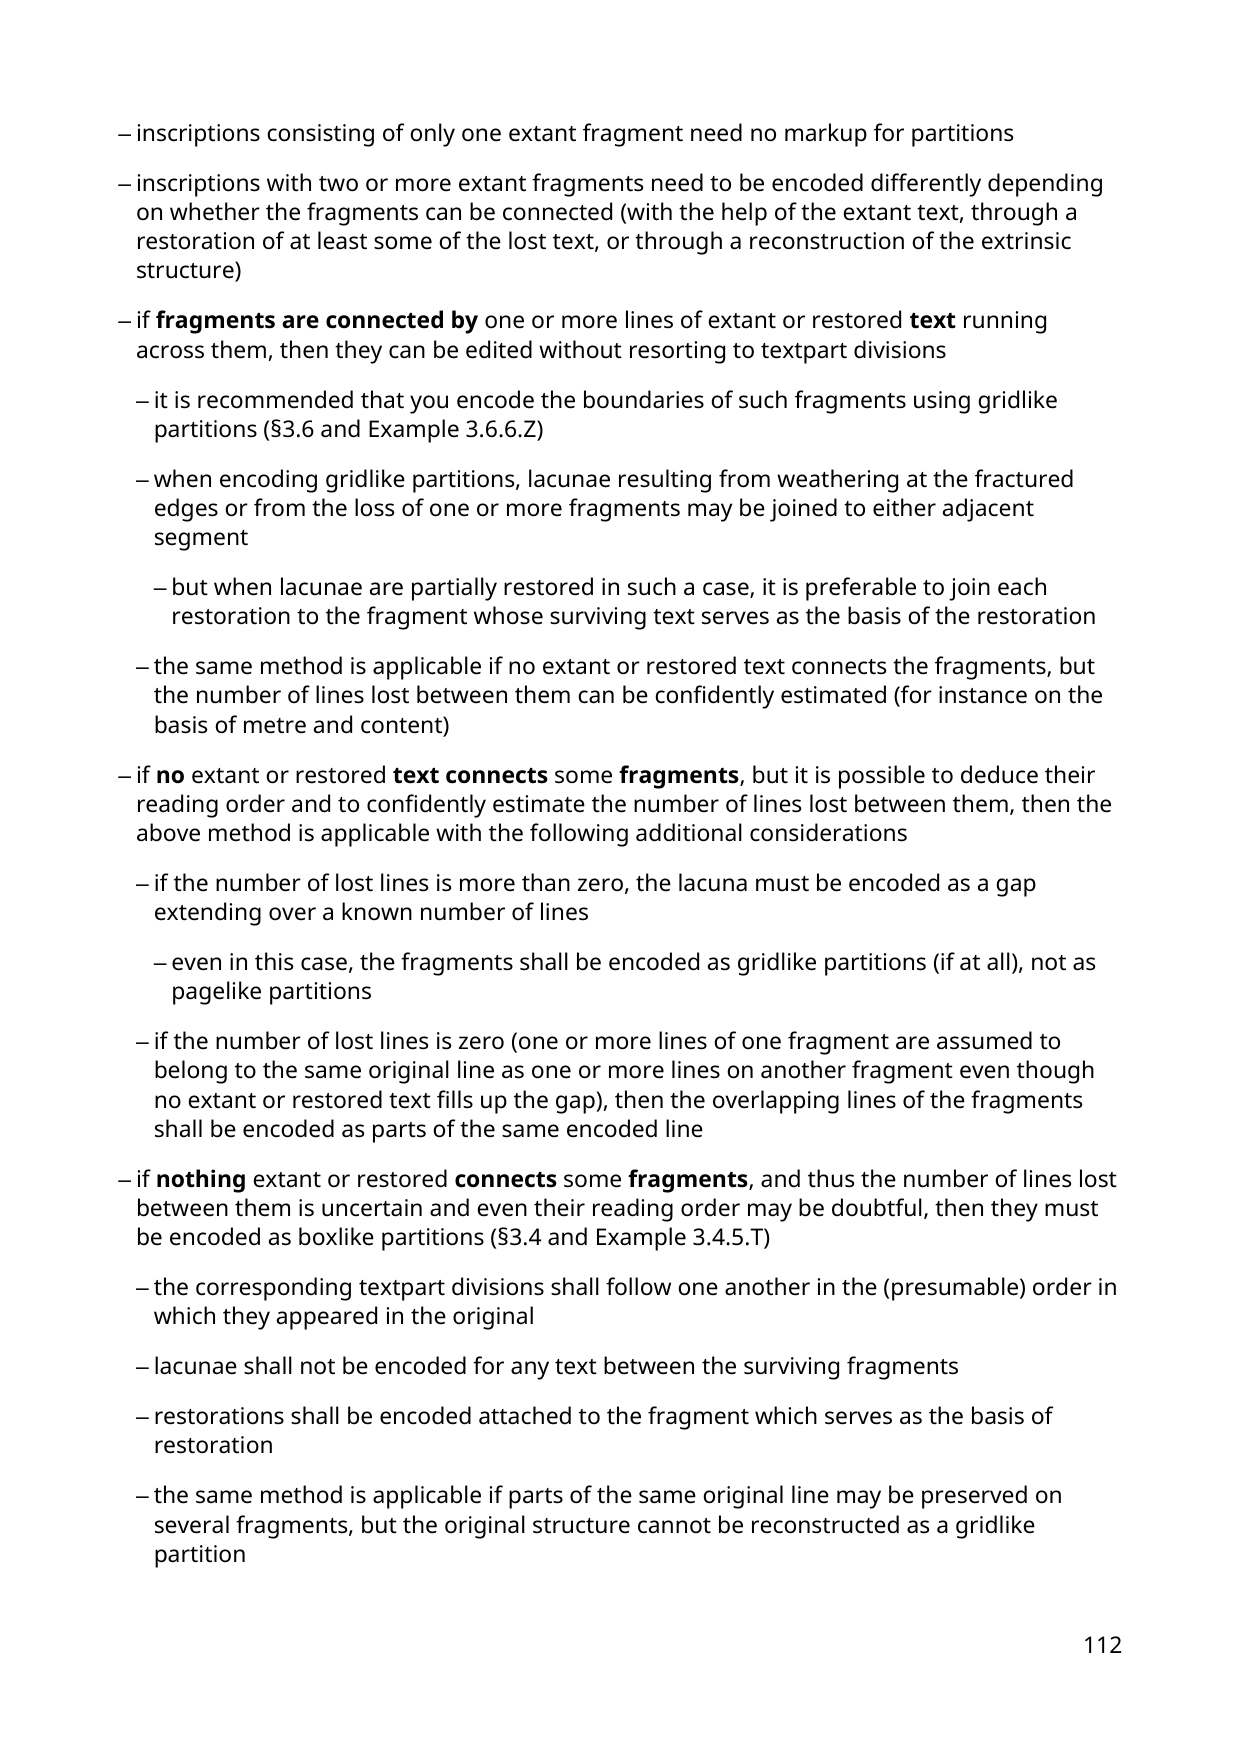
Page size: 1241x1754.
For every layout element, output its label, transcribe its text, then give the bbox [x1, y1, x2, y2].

list even in this case, the fragments shall be encoded as gridlike partitions (if at all), not as pagelike partitions [153, 947, 1122, 1006]
list the same method is applicable if no extant or restored text connects the fragments, but the number of lines lost between them can be confidently estimated (for instance on the basis of metre and content) [136, 651, 1122, 739]
list the same method is applicable if parts of the same original line may be preserved on several fragments, but the original structure cannot be reconstructed as a gridlike partition [136, 1481, 1122, 1568]
list inscriptions consisting of only one extant fragment need no markup for partitions [118, 118, 1122, 147]
list lacunae shall not be encoded for any text between the surviving fragments [136, 1351, 1122, 1381]
list if the number of lost lines is more than zero, the lacuna must be encoded as a gap extending over a known number of lines [136, 868, 1122, 926]
list but when lacunae are partially restored in such a case, it is preferable to join each restoration to the fragment whose surviving text serves as the basis of the restoration [153, 572, 1122, 631]
list if nothing extant or restored connects some fragments, and thus the number of lines lost between them is uncertain and even their reading order may be doubtful, then they must be encoded as boxlike partitions (§3.4 and Example 3.4.5.A) [118, 1164, 1122, 1251]
list the corresponding textpart divisions shall follow one another in the (presumable) order in which they appeared in the original [136, 1272, 1122, 1331]
list when encoding gridlike partitions, lacunae resulting from weathering at the fractured edges or from the loss of one or more fragments may be joined to either adjacent segment [136, 464, 1122, 551]
list it is recommended that you encode the boundaries of such fragments using gridlike partitions (§3.6 and Example 3.6.6.C) [136, 385, 1122, 443]
list if the number of lost lines is zero (one or more lines of one fragment are assumed to belong to the same original line as one or more lines on another fragment even though no extant or restored text fills up the gap), then the overlapping lines of the fragments shall be encoded as parts of the same encoded line [136, 1026, 1122, 1143]
list restorations shall be encoded attached to the fragment which serves as the basis of restoration [136, 1401, 1122, 1460]
list if no extant or restored text connects some fragments, but it is possible to deduce their reading order and to confidently estimate the number of lines lost between them, then the above method is applicable with the following additional considerations [118, 760, 1122, 847]
list inscriptions with two or more extant fragments need to be encoded differently depending on whether the fragments can be connected (with the help of the extant text, through a restoration of at least some of the lost text, or through a reconstruction of the extrinsic structure) [118, 168, 1122, 285]
list if fragments are connected by one or more lines of extant or restored text running across them, then they can be edited without resorting to textpart divisions [118, 306, 1122, 364]
